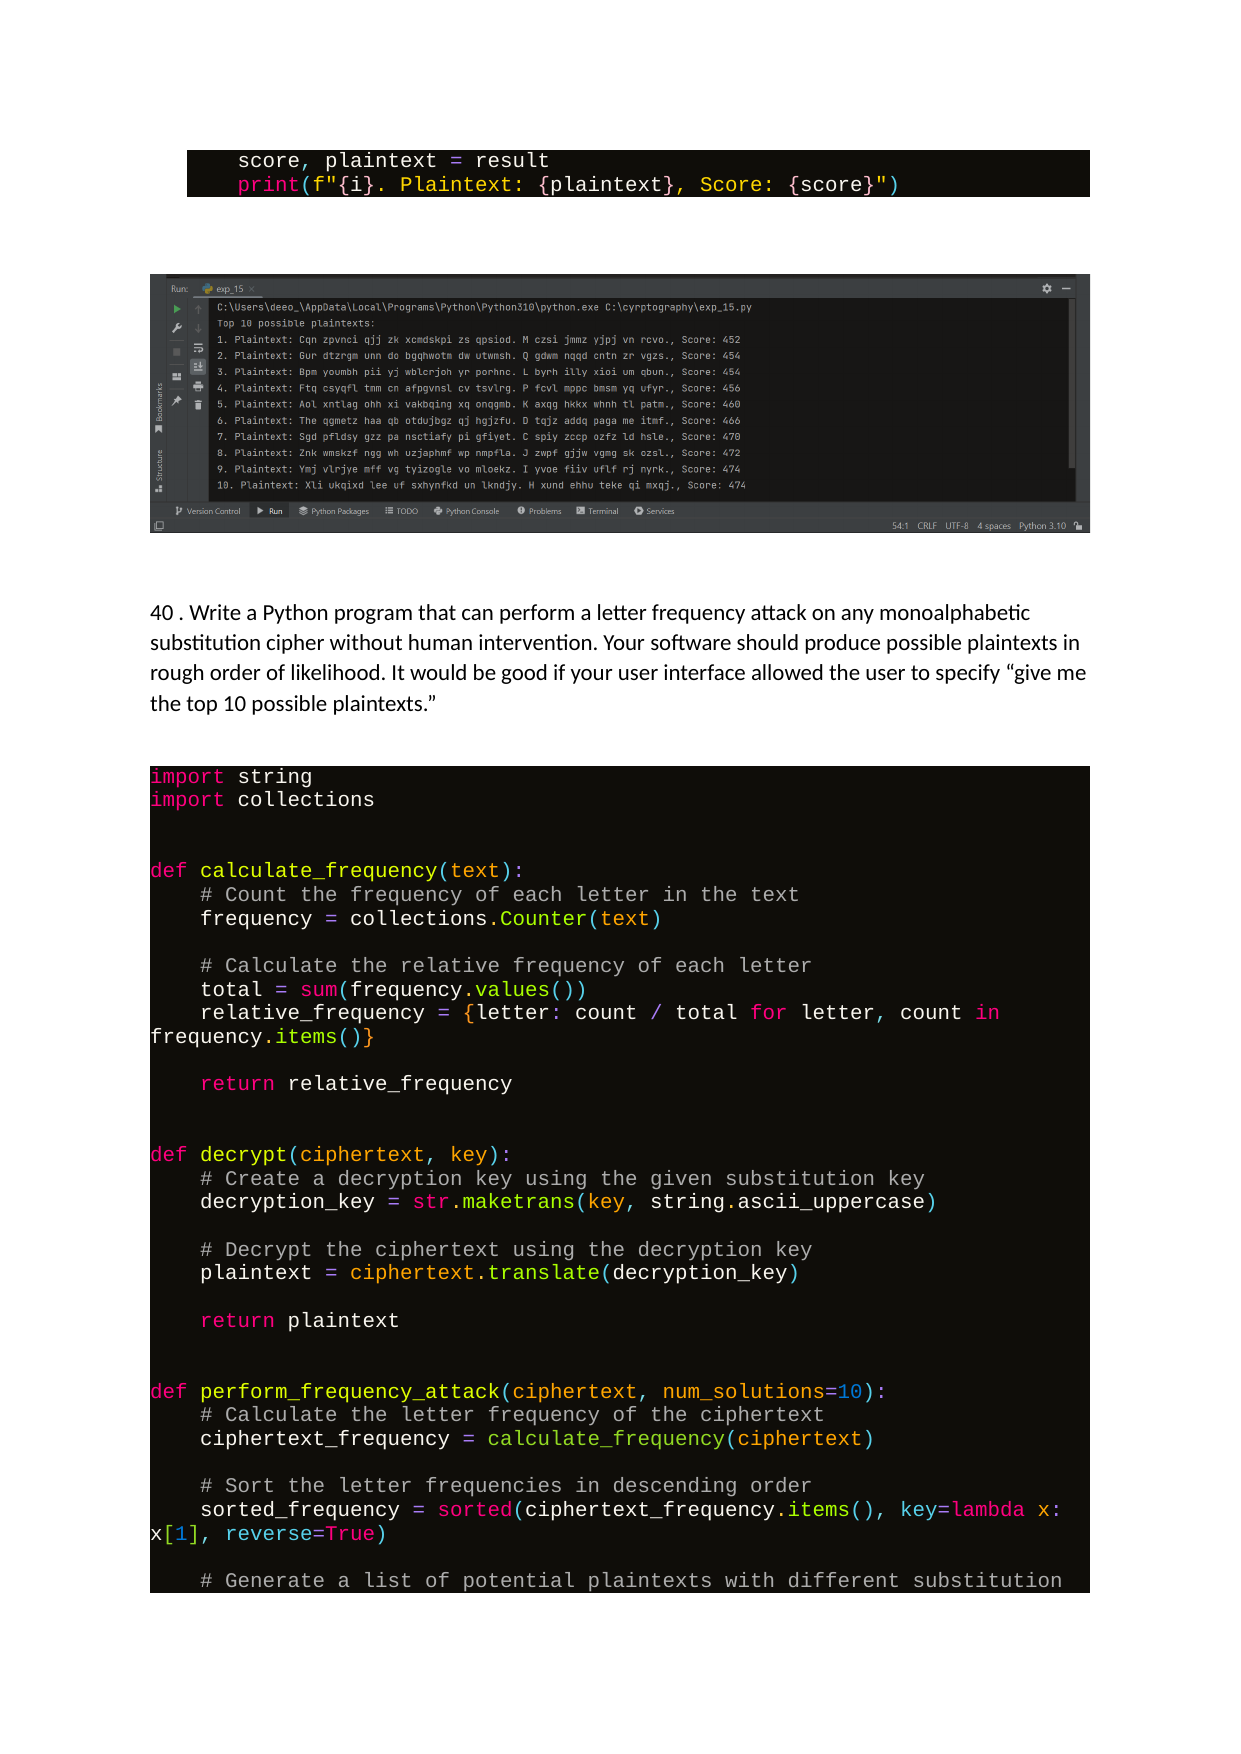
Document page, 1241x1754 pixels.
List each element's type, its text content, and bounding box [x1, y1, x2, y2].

picture [150, 274, 1091, 533]
list 40 . Write a Python program that can perform a letter frequency attack on any monoalphabetic substitution cipher without human intervention. Your software should produce possible plaintexts in rough order of likelihood. It would be good if your user interface allowed the user to specify “give me the top 10 possible plaintexts.” [150, 598, 1090, 717]
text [187, 150, 1090, 197]
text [150, 766, 1090, 1593]
